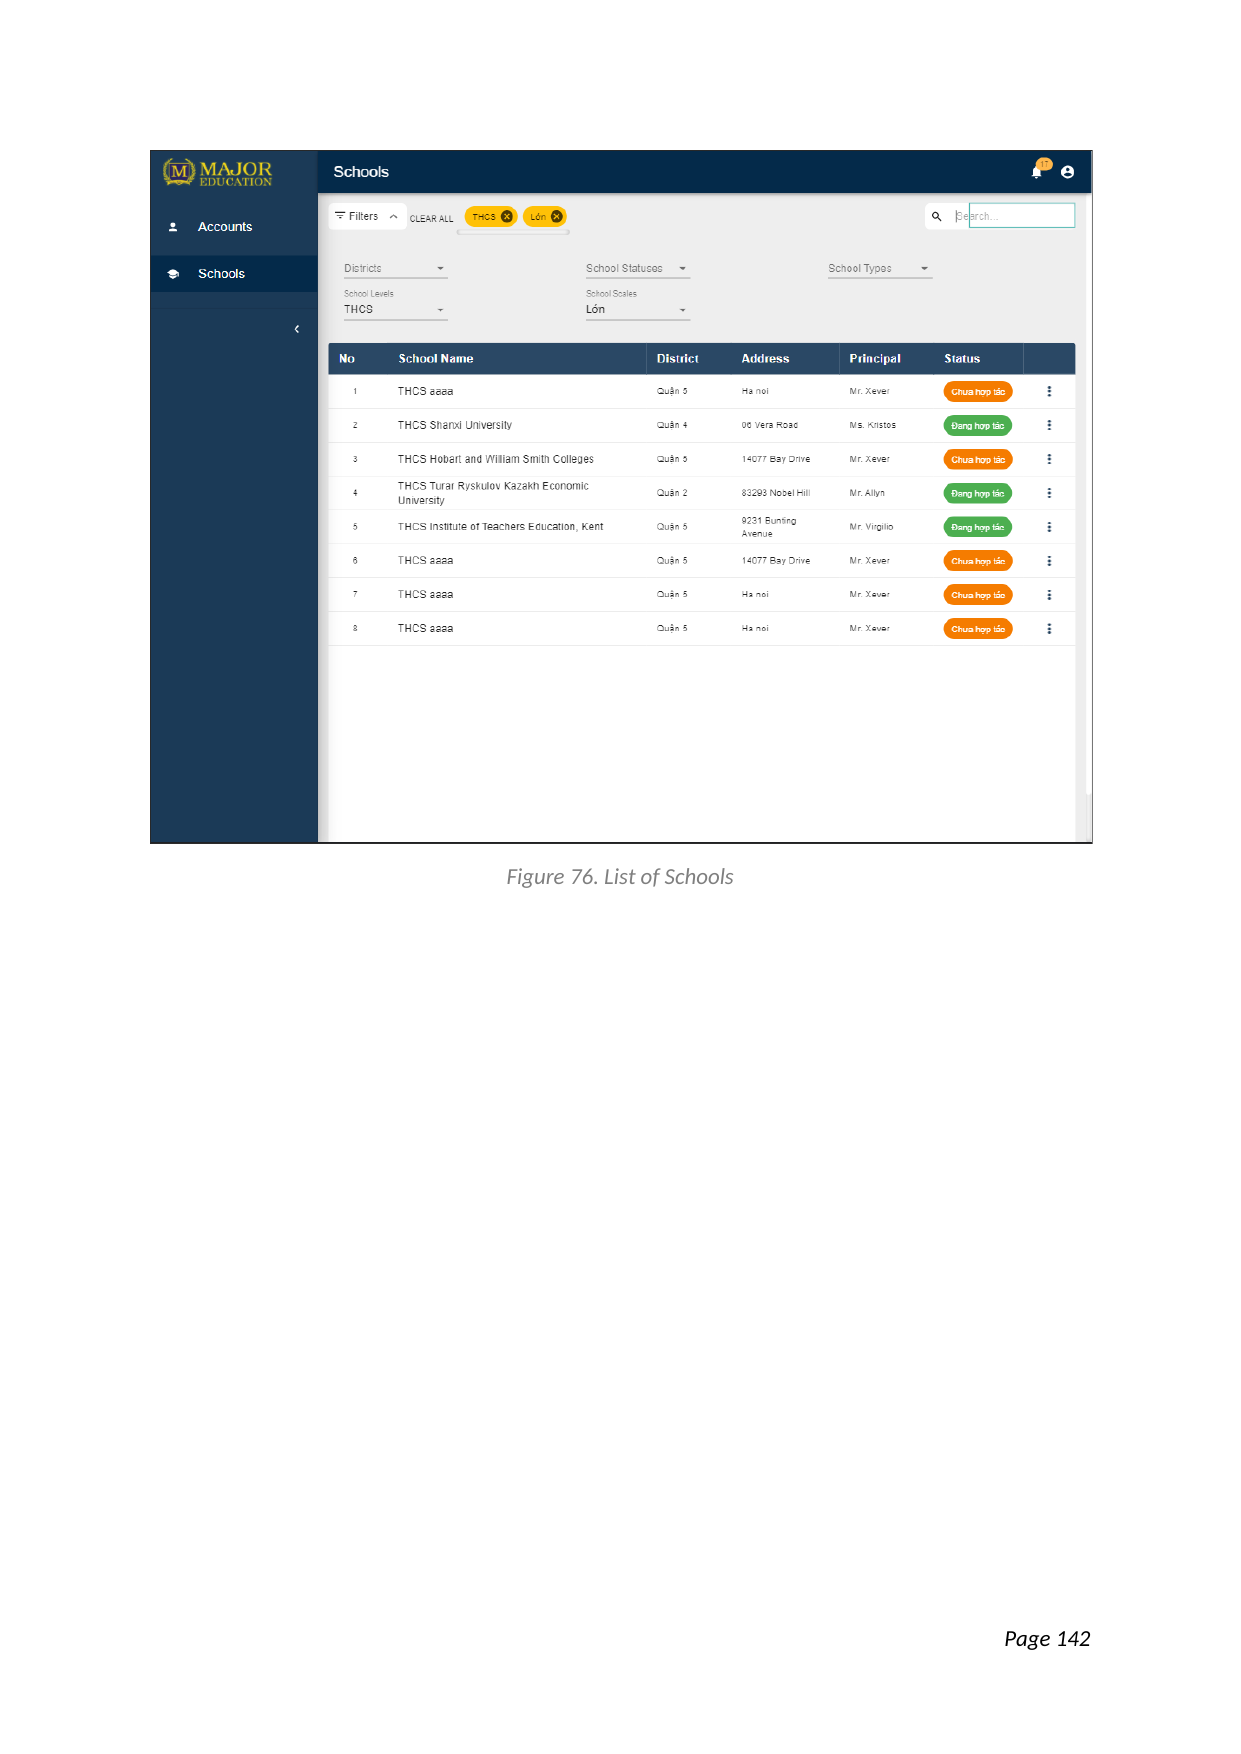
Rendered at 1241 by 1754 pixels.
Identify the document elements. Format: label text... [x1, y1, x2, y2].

picture [150, 150, 1093, 844]
text Figure 76. List of Schools [150, 862, 1093, 890]
